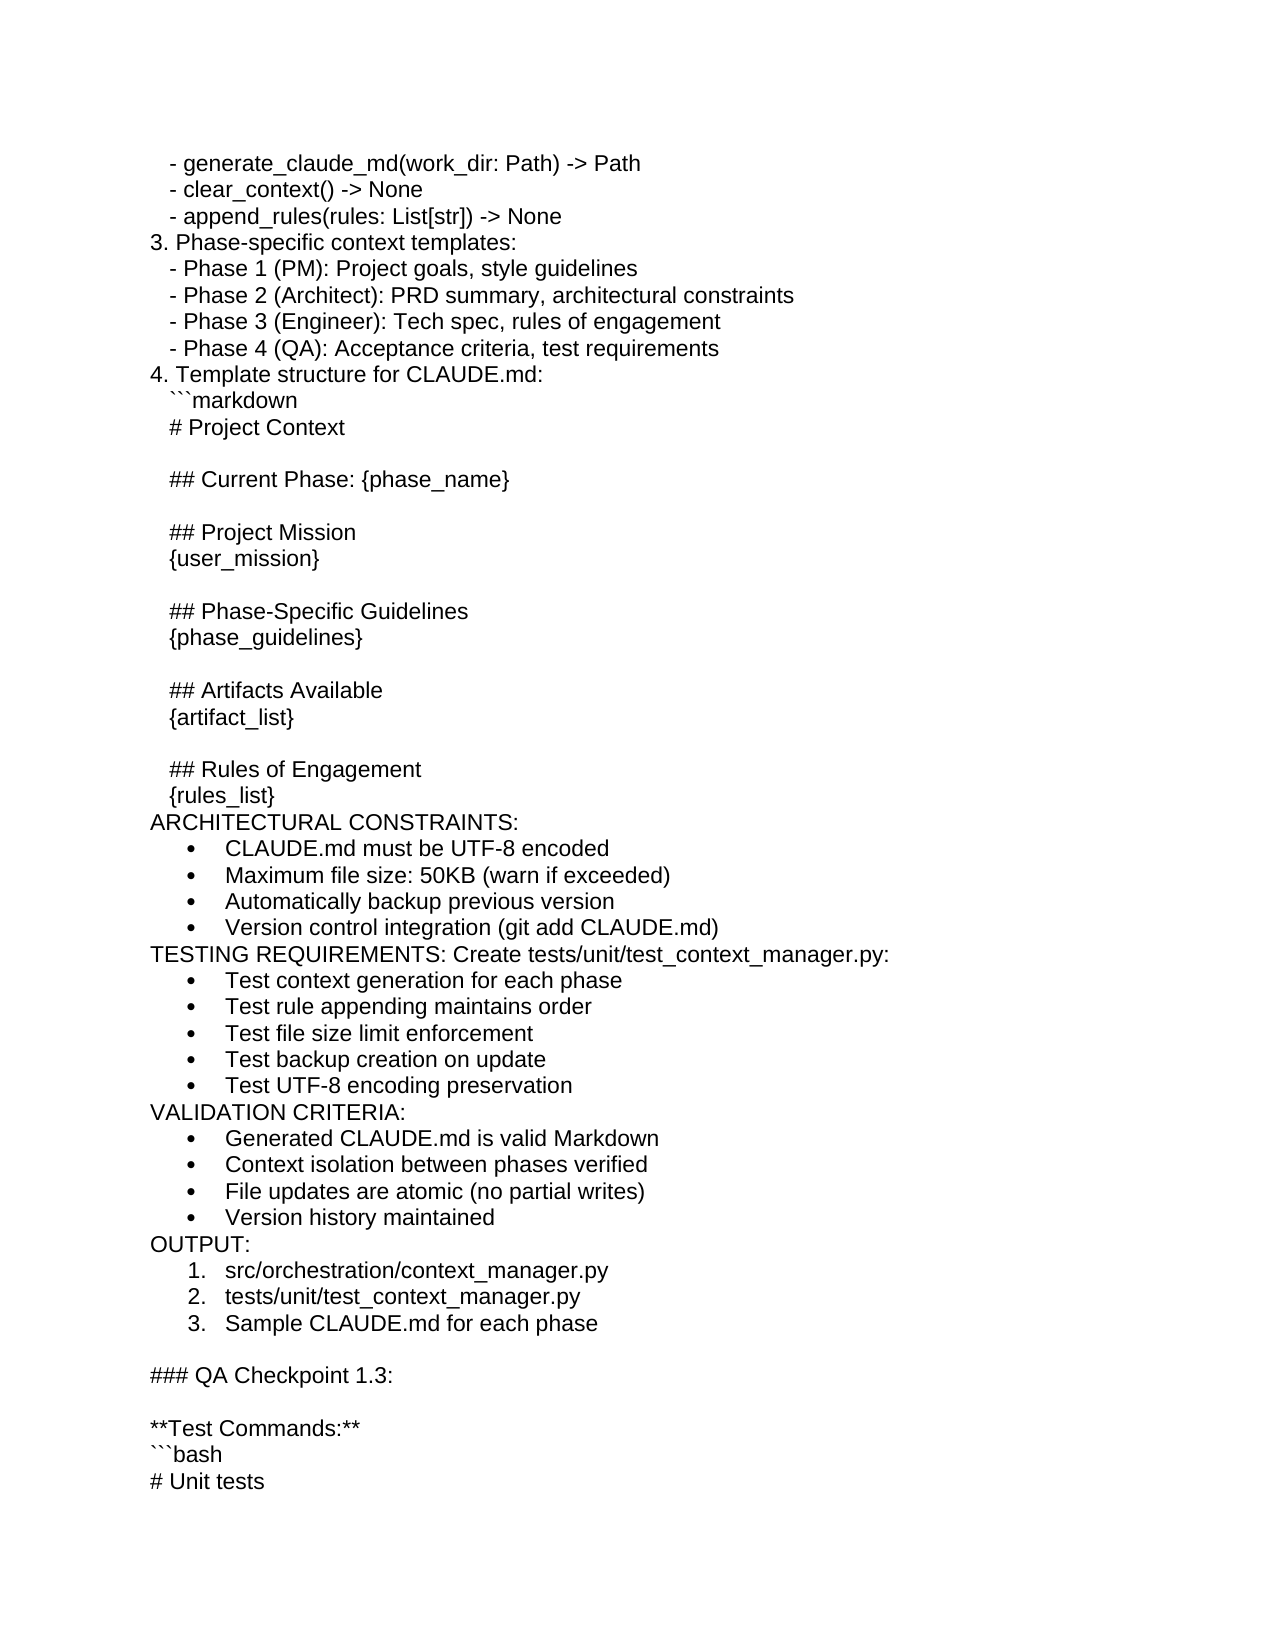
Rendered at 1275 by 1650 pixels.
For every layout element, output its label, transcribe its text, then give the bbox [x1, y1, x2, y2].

text {artifact_list} [150, 703, 1125, 730]
list CLAUDE.md must be UTF-8 encoded [187, 835, 1125, 862]
list Test rule appending maintains order [187, 993, 1125, 1020]
list Test file size limit enforcement [187, 1020, 1125, 1046]
list File updates are atomic (no partial writes) [187, 1178, 1125, 1204]
text 4. Template structure for CLAUDE.md: [150, 361, 1125, 387]
text # Project Context [150, 413, 1125, 440]
list Test backup creation on update [187, 1046, 1125, 1072]
text ## Artifacts Available [150, 677, 1125, 703]
list Generated CLAUDE.md is valid Markdown [187, 1125, 1125, 1151]
text - append_rules(rules: List[str]) -> None [150, 203, 1125, 229]
list Test context generation for each phase [187, 967, 1125, 993]
text ## Project Mission [150, 519, 1125, 545]
list Version history maintained [187, 1204, 1125, 1231]
list Version control integration (git add CLAUDE.md) [187, 914, 1125, 941]
text ### QA Checkpoint 1.3: [150, 1362, 1125, 1389]
text # Unit tests [150, 1468, 1125, 1494]
text - generate_claude_md(work_dir: Path) -> Path [150, 150, 1125, 176]
text ```markdown [150, 387, 1125, 413]
list Maximum file size: 50KB (warn if exceeded) [187, 862, 1125, 888]
text TESTING REQUIREMENTS: Create tests/unit/test_context_manager.py: [150, 941, 1125, 967]
text {user_mission} [150, 545, 1125, 572]
text - Phase 3 (Engineer): Tech spec, rules of engagement [150, 308, 1125, 334]
text ## Rules of Engagement [150, 756, 1125, 782]
text - clear_context() -> None [150, 176, 1125, 203]
text {rules_list} [150, 782, 1125, 809]
text {phase_guidelines} [150, 624, 1125, 651]
text 3. Phase-specific context templates: [150, 229, 1125, 255]
list Sample CLAUDE.md for each phase [187, 1309, 1125, 1336]
text OUTPUT: [150, 1231, 1125, 1257]
text - Phase 2 (Architect): PRD summary, architectural constraints [150, 282, 1125, 308]
text ```bash [150, 1441, 1125, 1468]
list Context isolation between phases verified [187, 1151, 1125, 1178]
list tests/unit/test_context_manager.py [187, 1283, 1125, 1309]
text - Phase 4 (QA): Acceptance criteria, test requirements [150, 334, 1125, 361]
text ## Phase-Specific Guidelines [150, 598, 1125, 624]
list Test UTF-8 encoding preservation [187, 1072, 1125, 1099]
text VALIDATION CRITERIA: [150, 1099, 1125, 1125]
text **Test Commands:** [150, 1415, 1125, 1441]
text ARCHITECTURAL CONSTRAINTS: [150, 809, 1125, 835]
text - Phase 1 (PM): Project goals, style guidelines [150, 255, 1125, 282]
list src/orchestration/context_manager.py [187, 1257, 1125, 1283]
list Automatically backup previous version [187, 888, 1125, 914]
text ## Current Phase: {phase_name} [150, 466, 1125, 493]
